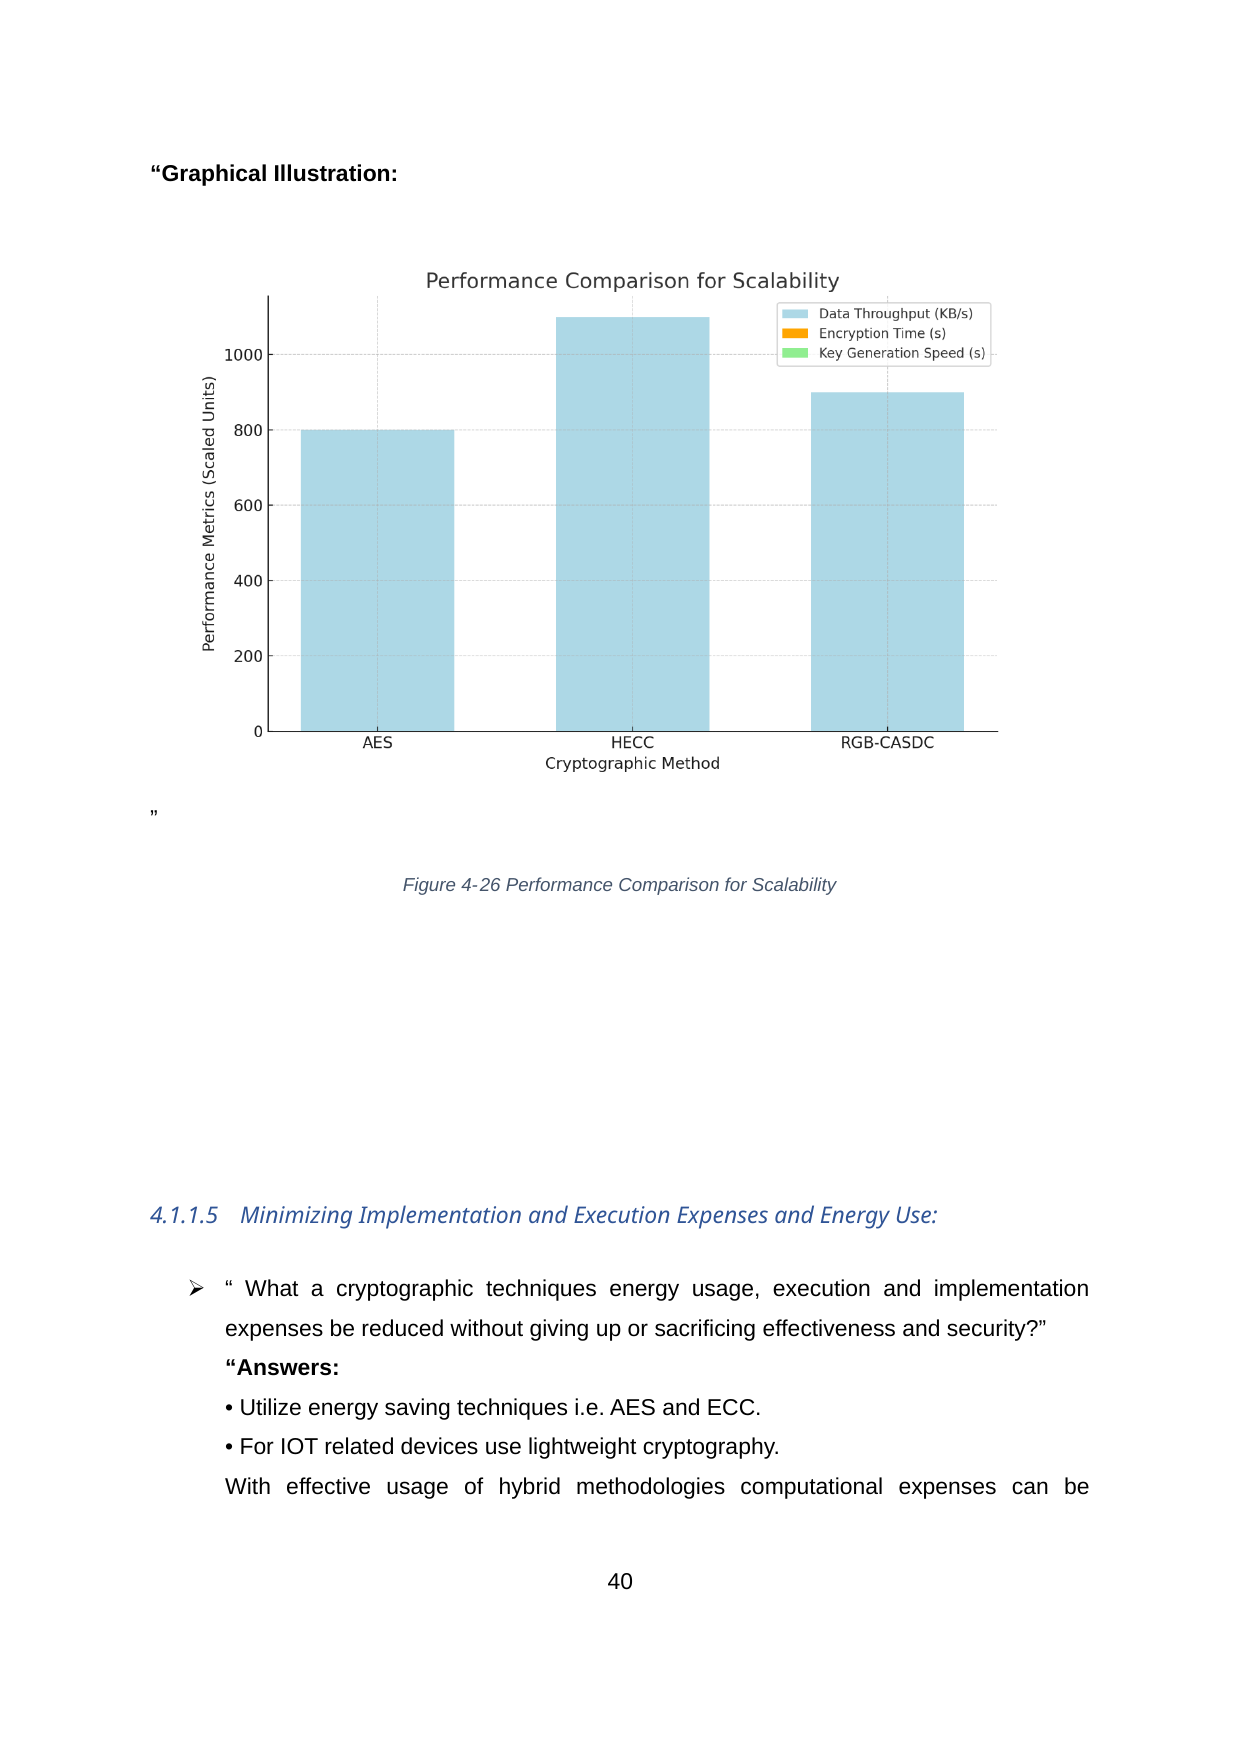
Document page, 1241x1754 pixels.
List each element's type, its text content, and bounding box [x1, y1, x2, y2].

text ” [150, 793, 1090, 832]
text “Graphical Illustration: [150, 160, 1090, 186]
subtitle Minimizing Implementation and Execution Expenses and Energy Use: [150, 1199, 1090, 1231]
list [187, 1275, 1090, 1499]
picture [150, 228, 1091, 793]
